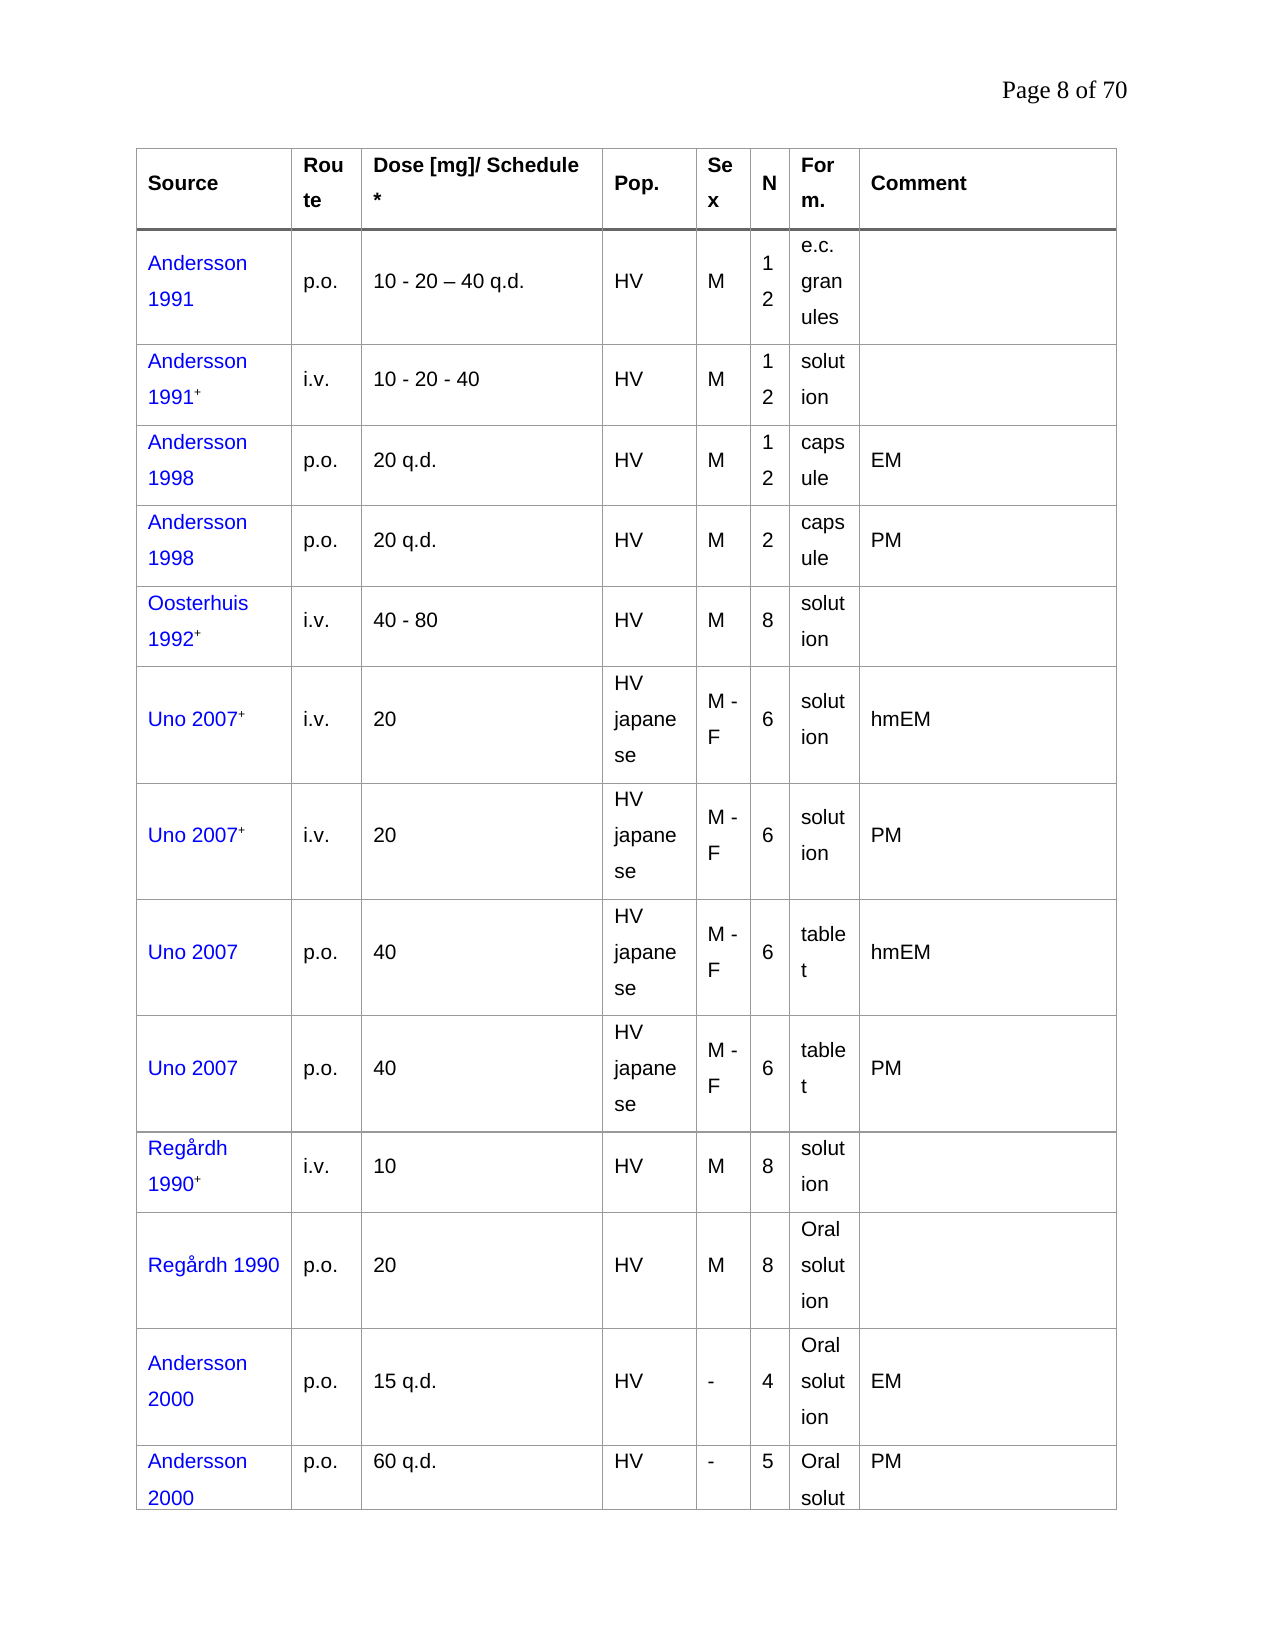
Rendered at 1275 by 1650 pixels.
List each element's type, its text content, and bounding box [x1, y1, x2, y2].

table_cell PM [860, 784, 1116, 899]
table_cell 15 q.d. [362, 1329, 602, 1444]
table_cell 10 - 20 – 40 q.d. [362, 231, 602, 344]
table_cell HV [603, 506, 696, 586]
table_cell HV japanese [603, 1016, 696, 1131]
table_cell M [697, 345, 750, 425]
table_cell EM [860, 1329, 1116, 1444]
table_cell 20 [362, 1213, 602, 1328]
table_cell EM [860, 426, 1116, 505]
table_cell 2 [751, 506, 789, 586]
table_cell HV japanese [603, 667, 696, 782]
table_cell M [697, 1133, 750, 1212]
table_cell 5 [751, 1446, 789, 1509]
table_cell HV [603, 1213, 696, 1328]
table_cell [860, 345, 1116, 425]
table_cell 40 [362, 1016, 602, 1131]
table_cell - [697, 1446, 750, 1509]
table_header N [751, 149, 789, 228]
table_cell 12 [751, 345, 789, 425]
table_cell Andersson 2000 [137, 1446, 291, 1509]
table_cell Andersson 1991 [137, 231, 291, 344]
table_cell i.v. [292, 345, 361, 425]
table_cell 20 q.d. [362, 506, 602, 586]
table_header Sex [697, 149, 750, 228]
table_cell [860, 1133, 1116, 1212]
table_cell capsule [790, 506, 859, 586]
table_cell Oral solution [790, 1446, 859, 1509]
table_cell p.o. [292, 1016, 361, 1131]
table_cell Uno 2007 [137, 1016, 291, 1131]
table_cell i.v. [292, 587, 361, 666]
table_cell hmEM [860, 900, 1116, 1015]
table_header Dose [mg]/ Schedule * [362, 149, 602, 228]
table_cell Andersson 1991+ [137, 345, 291, 425]
table_cell 6 [751, 667, 789, 782]
table_cell Regårdh 1990+ [137, 1133, 291, 1212]
table_header Form. [790, 149, 859, 228]
table_cell HV [603, 1133, 696, 1212]
table_cell 10 - 20 - 40 [362, 345, 602, 425]
table_cell M - F [697, 1016, 750, 1131]
table_cell tablet [790, 1016, 859, 1131]
table_cell 20 [362, 667, 602, 782]
table_cell tablet [790, 900, 859, 1015]
table_cell Uno 2007+ [137, 784, 291, 899]
table_cell p.o. [292, 231, 361, 344]
table_cell 20 [362, 784, 602, 899]
table_cell 20 q.d. [362, 426, 602, 505]
table_cell HV [603, 1329, 696, 1444]
table_cell 6 [751, 900, 789, 1015]
table_cell 8 [751, 587, 789, 666]
table_cell Oosterhuis 1992+ [137, 587, 291, 666]
table_cell [860, 231, 1116, 344]
table_cell p.o. [292, 506, 361, 586]
table_cell HV japanese [603, 784, 696, 899]
table_cell Andersson 2000 [137, 1329, 291, 1444]
table_cell Andersson 1998 [137, 506, 291, 586]
table_cell p.o. [292, 426, 361, 505]
table_cell PM [860, 1446, 1116, 1509]
table_cell 12 [751, 231, 789, 344]
table_cell hmEM [860, 667, 1116, 782]
table_cell M [697, 1213, 750, 1328]
table_cell p.o. [292, 1213, 361, 1328]
table_cell Oral solution [790, 1213, 859, 1328]
table_cell HV [603, 587, 696, 666]
table_header Route [292, 149, 361, 228]
table_cell 6 [751, 1016, 789, 1131]
table_cell HV [603, 1446, 696, 1509]
table_cell 60 q.d. [362, 1446, 602, 1509]
table_cell capsule [790, 426, 859, 505]
table_cell - [697, 1329, 750, 1444]
table_cell p.o. [292, 1329, 361, 1444]
table_header Source [137, 149, 291, 228]
table_cell i.v. [292, 667, 361, 782]
table_cell Regårdh 1990 [137, 1213, 291, 1328]
table_header Pop. [603, 149, 696, 228]
table_cell M - F [697, 667, 750, 782]
table_cell M [697, 506, 750, 586]
table_cell i.v. [292, 784, 361, 899]
table_cell M [697, 426, 750, 505]
table_cell Uno 2007 [137, 900, 291, 1015]
table_cell solution [790, 667, 859, 782]
table_cell 8 [751, 1133, 789, 1212]
table_cell i.v. [292, 1133, 361, 1212]
table_cell M [697, 587, 750, 666]
table_cell 6 [751, 784, 789, 899]
table_cell 40 [362, 900, 602, 1015]
table_cell [860, 1213, 1116, 1328]
table_cell solution [790, 1133, 859, 1212]
table_cell solution [790, 345, 859, 425]
table_cell 12 [751, 426, 789, 505]
table_cell Oral solution [790, 1329, 859, 1444]
table_cell p.o. [292, 900, 361, 1015]
table_cell PM [860, 506, 1116, 586]
table_cell M - F [697, 784, 750, 899]
table_cell solution [790, 784, 859, 899]
table_cell 4 [751, 1329, 789, 1444]
table_cell M - F [697, 900, 750, 1015]
table_cell Uno 2007+ [137, 667, 291, 782]
table_cell 10 [362, 1133, 602, 1212]
table_cell Andersson 1998 [137, 426, 291, 505]
table_cell solution [790, 587, 859, 666]
table_cell HV [603, 345, 696, 425]
table_cell e.c. granules [790, 231, 859, 344]
table_cell HV [603, 426, 696, 505]
table_cell HV japanese [603, 900, 696, 1015]
table_cell 8 [751, 1213, 789, 1328]
table_cell p.o. [292, 1446, 361, 1509]
table_cell PM [860, 1016, 1116, 1131]
table_cell M [697, 231, 750, 344]
table_header Comment [860, 149, 1116, 228]
table_cell [860, 587, 1116, 666]
table_cell 40 - 80 [362, 587, 602, 666]
table_cell HV [603, 231, 696, 344]
